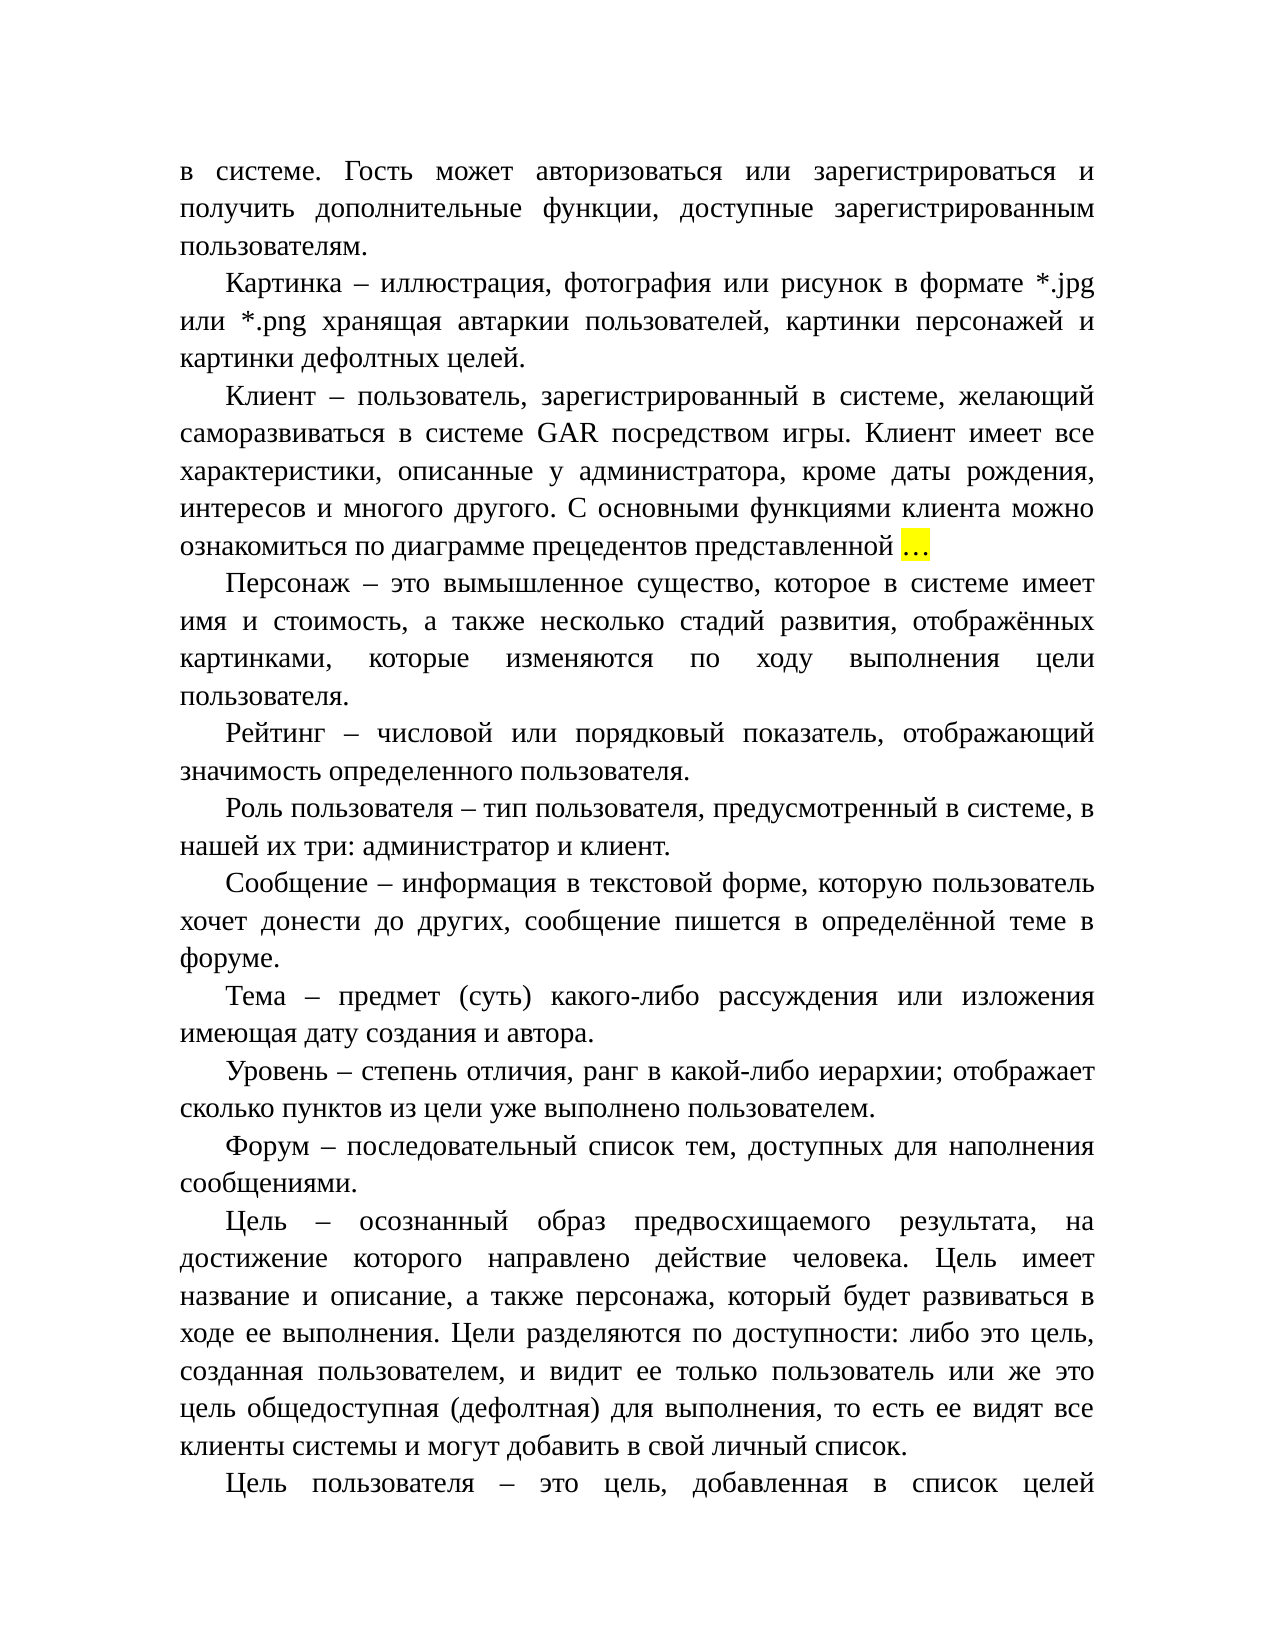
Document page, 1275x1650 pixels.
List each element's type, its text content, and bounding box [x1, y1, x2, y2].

text Тема – предмет (суть) какого-либо рассуждения или изложения имеющая дату создания и автора. [179, 975, 1095, 1050]
text Цель – осознанный образ предвосхищаемого результата, на достижение которого направлено действие человека. Цель имеет название и описание, а также персонажа, который будет развиваться в ходе ее выполнения. Цели разделяются по доступности: либо это цель, созданная пользователем, и видит ее только пользователь или же это цель общедоступная (дефолтная) для выполнения, то есть ее видят все клиенты системы и могут добавить в свой личный список. [179, 1200, 1095, 1462]
text Сообщение – информация в текстовой форме, которую пользователь хочет донести до других, сообщение пишется в определённой теме в форуме. [179, 862, 1095, 975]
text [179, 150, 1095, 262]
text Клиент – пользователь, зарегистрированный в системе, желающий саморазвиваться в системе GAR посредством игры. Клиент имеет все характеристики, описанные у администратора, кроме даты рождения, интересов и многого другого. С основными функциями клиента можно ознакомиться по диаграмме прецедентов представленной … [179, 375, 1095, 562]
text Персонаж – это вымышленное существо, которое в системе имеет имя и стоимость, а также несколько стадий развития, отображённых картинками, которые изменяются по ходу выполнения цели пользователя. [179, 562, 1095, 712]
text Роль пользователя – тип пользователя, предусмотренный в системе, в нашей их три: администратор и клиент. [179, 787, 1095, 862]
text Рейтинг – числовой или порядковый показатель, отображающий значимость определенного пользователя. [179, 712, 1095, 787]
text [179, 1462, 1095, 1500]
text Форум – последовательный список тем, доступных для наполнения сообщениями. [179, 1125, 1095, 1200]
text Картинка – иллюстрация, фотография или рисунок в формате *.jpg или *.png хранящая автаркии пользователей, картинки персонажей и картинки дефолтных целей. [179, 262, 1095, 375]
text Уровень – степень отличия, ранг в какой-либо иерархии; отображает сколько пунктов из цели уже выполнено пользователем. [179, 1050, 1095, 1125]
